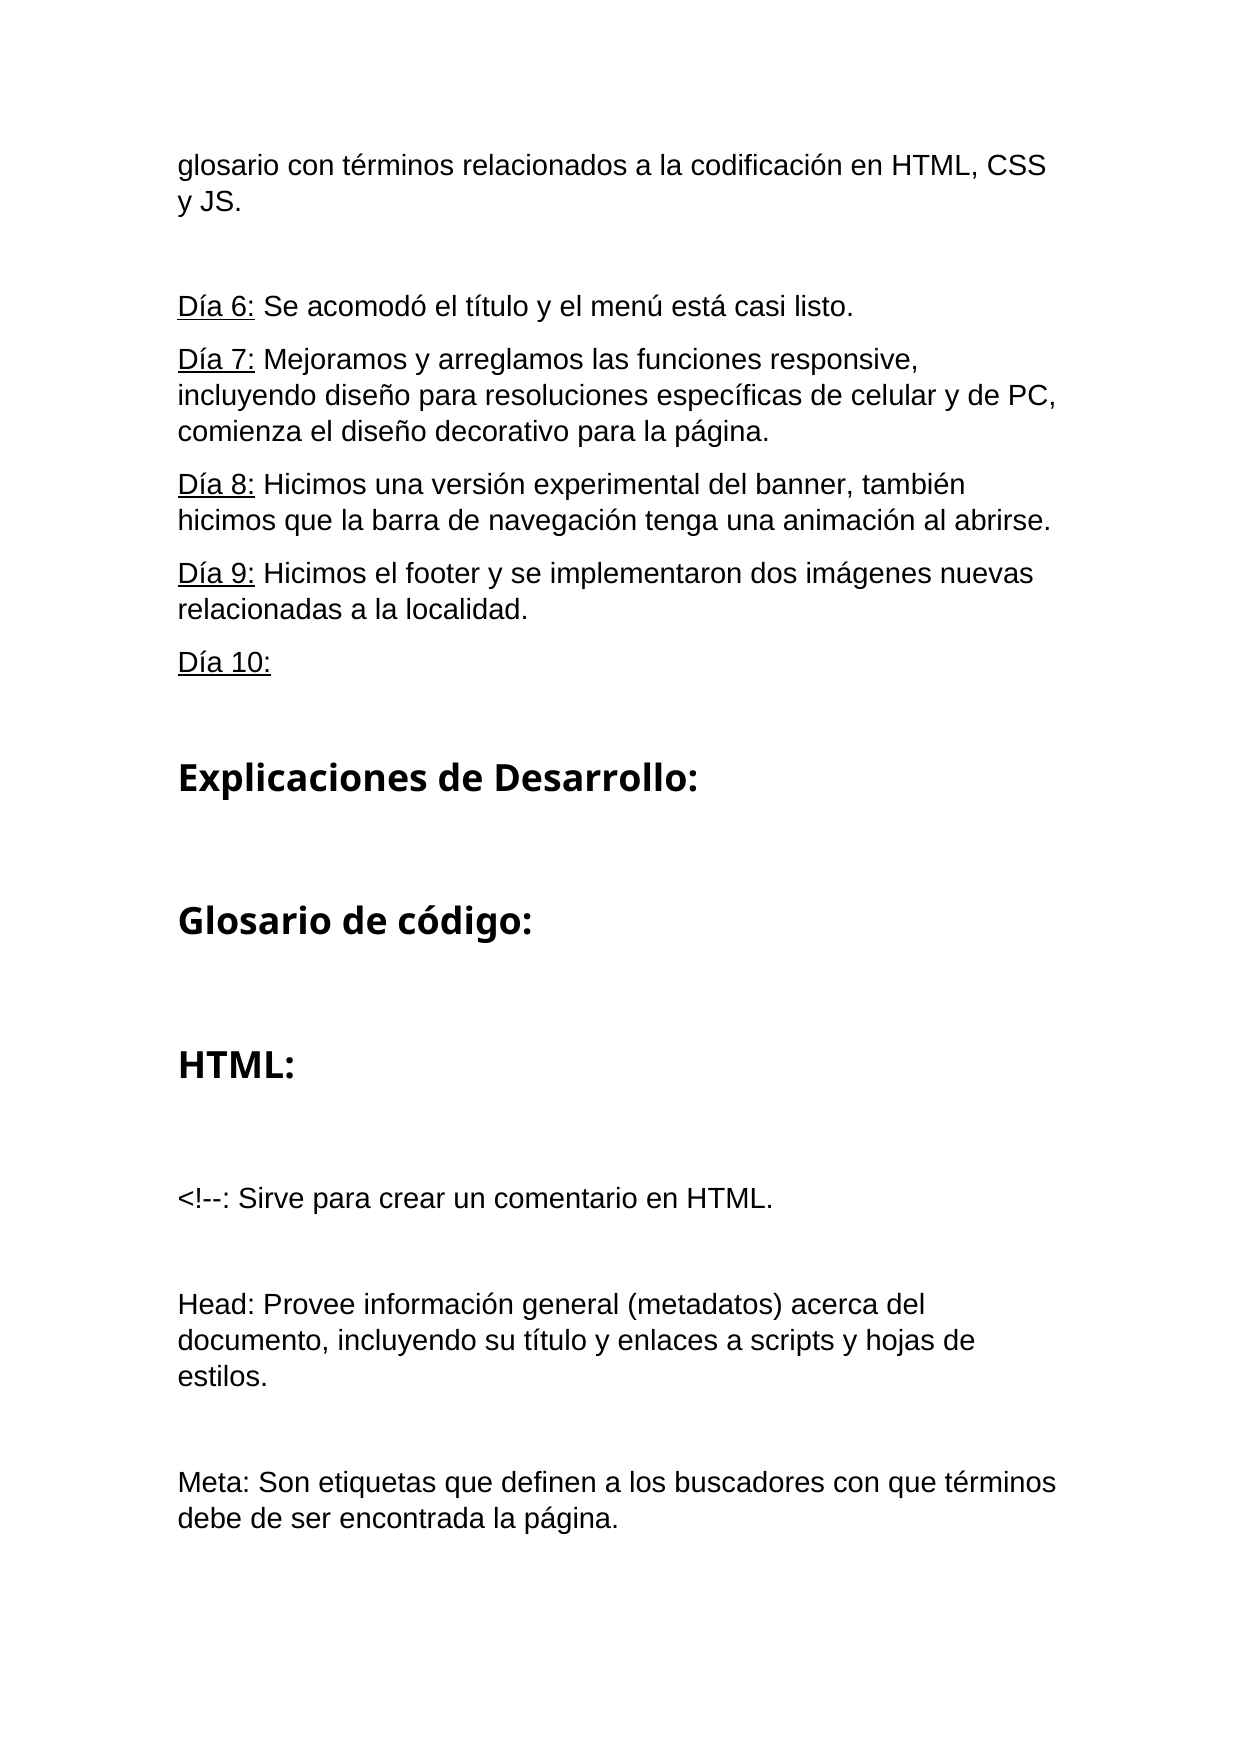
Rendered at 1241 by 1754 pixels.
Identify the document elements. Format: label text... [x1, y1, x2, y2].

text Glosario de código: [177, 894, 1063, 945]
text Día 10: [177, 645, 1063, 679]
text Día 7: Mejoramos y arreglamos las funciones responsive, incluyendo diseño para resoluciones específicas de celular y de PC, comienza el diseño decorativo para la página. [177, 342, 1063, 448]
text Día 8: Hicimos una versión experimental del banner, también hicimos que la barra de navegación tenga una animación al abrirse. [177, 467, 1063, 537]
text <!--: Sirve para crear un comentario en HTML. [177, 1181, 1063, 1215]
text Día 9: Hicimos el footer y se implementaron dos imágenes nuevas relacionadas a la localidad. [177, 556, 1063, 626]
text Meta: Son etiquetas que definen a los buscadores con que términos debe de ser encontrada la página. [177, 1465, 1063, 1535]
text Head: Provee información general (metadatos) acerca del documento, incluyendo su título y enlaces a scripts y hojas de estilos. [177, 1287, 1063, 1393]
text Explicaciones de Desarrollo: [177, 751, 1063, 802]
text Día 6: Se acomodó el título y el menú está casi listo. [177, 289, 1063, 323]
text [177, 148, 1063, 217]
text HTML: [177, 1038, 1063, 1089]
